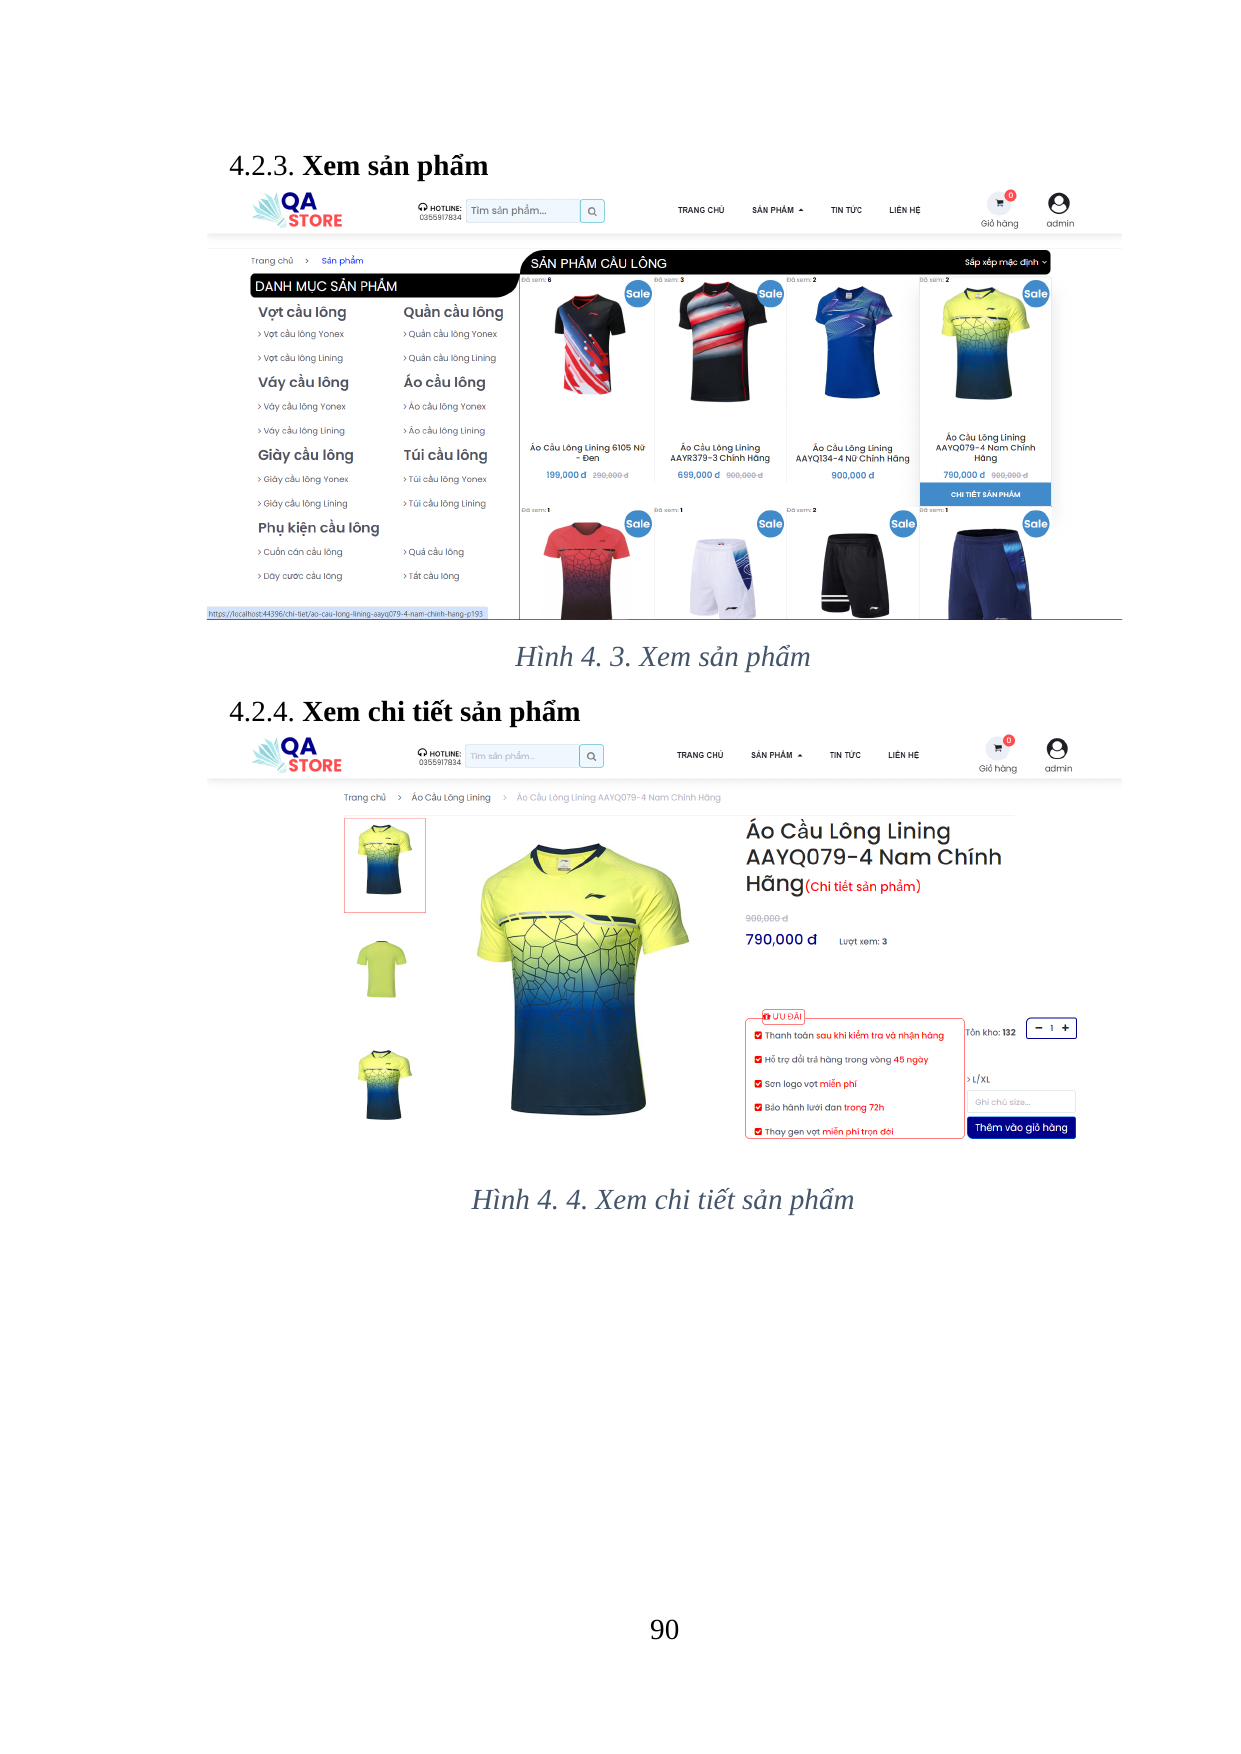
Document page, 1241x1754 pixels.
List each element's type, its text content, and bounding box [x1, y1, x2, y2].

subtitle Xem chi tiết sản phẩm [302, 694, 1122, 727]
picture [206, 729, 1123, 1163]
picture [206, 183, 1123, 620]
subtitle Xem sản phẩm [302, 148, 1122, 181]
text Hình 4. 4. Xem chi tiết sản phẩm [207, 1182, 1122, 1215]
text Hình 4. 3. Xem sản phẩm [207, 639, 1122, 673]
